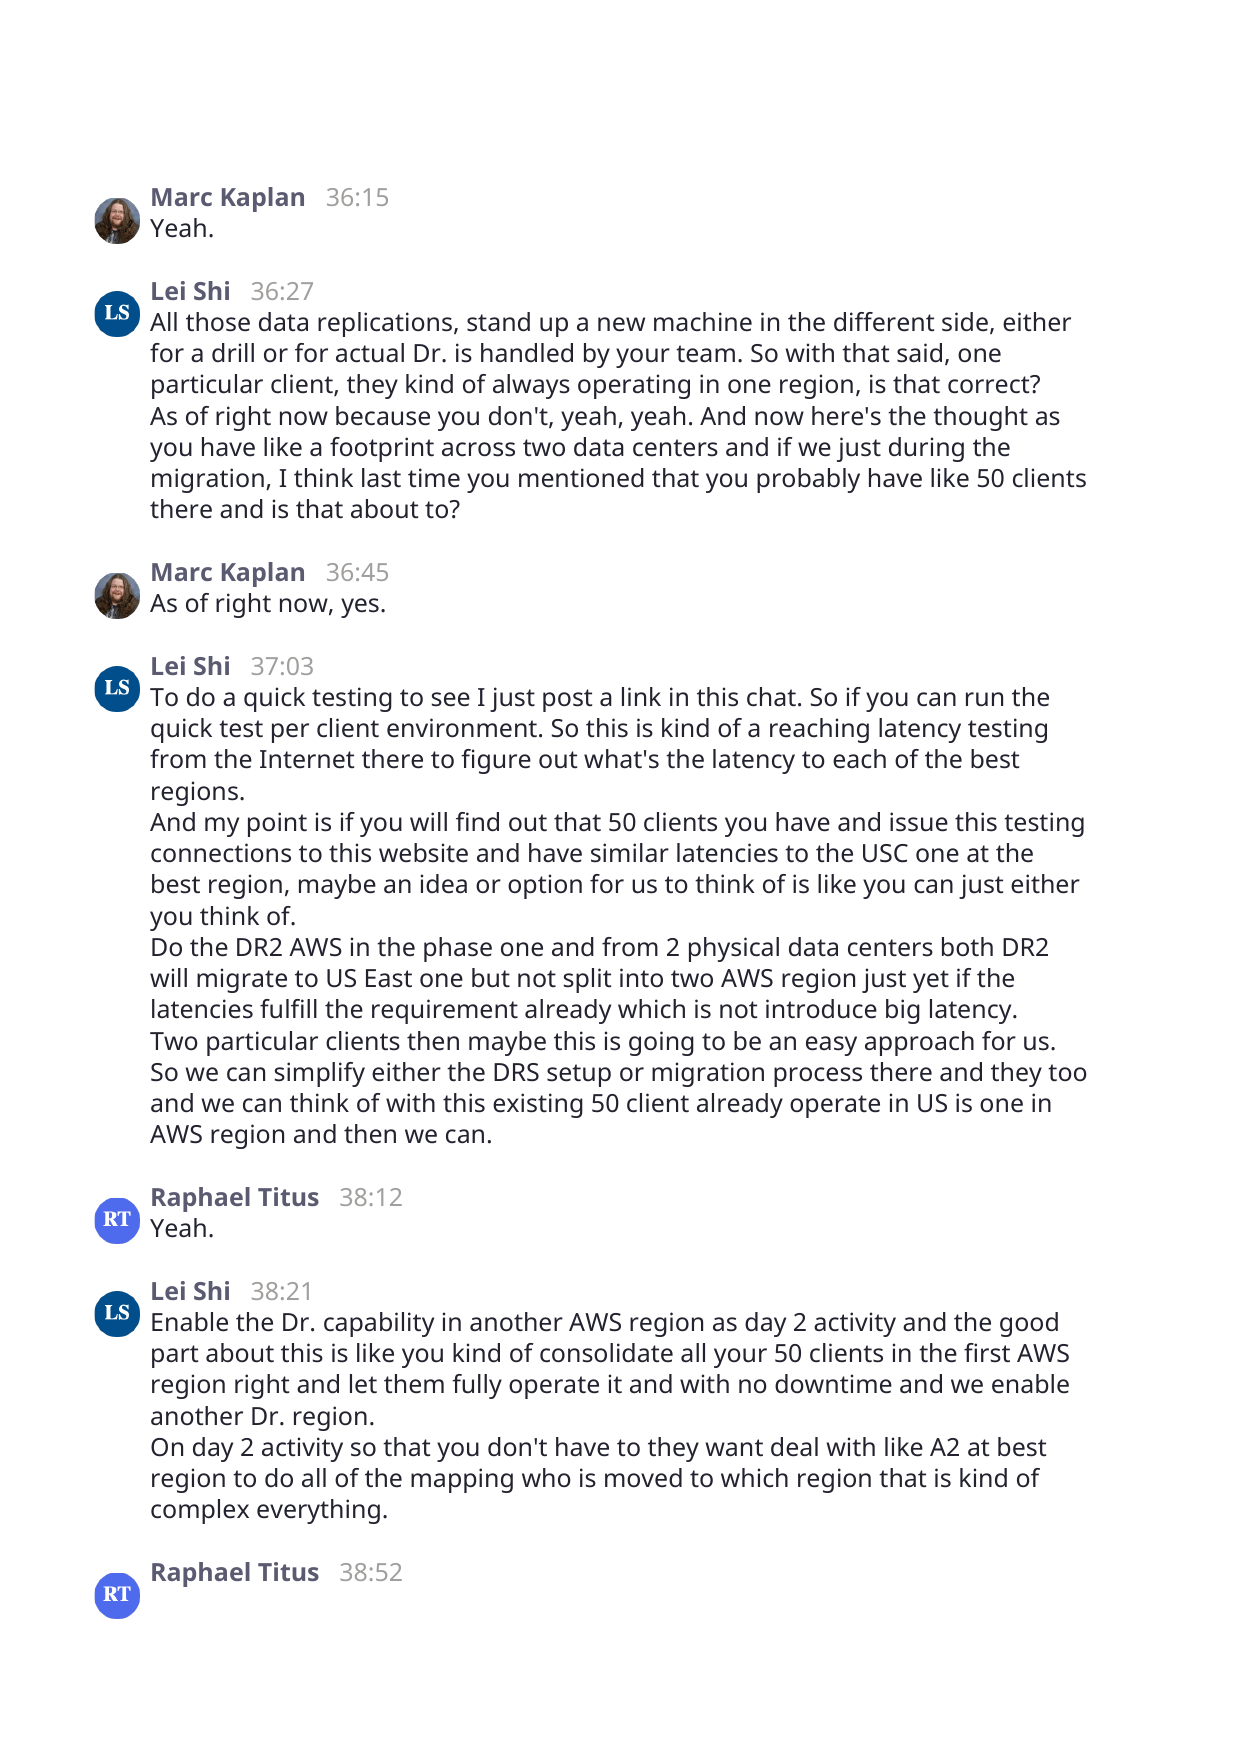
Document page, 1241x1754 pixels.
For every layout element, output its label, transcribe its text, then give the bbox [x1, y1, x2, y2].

text Lei Shi 38:21 Enable the Dr. capability in another AWS region as day 2 activity and the good part about this is like you kind of consolidate all your 50 clients in the first AWS region right and let them fully operate it and with no downtime and we enable another Dr. region. On day 2 activity so that you don't have to they want deal with like A2 at best region to do all of the mapping who is moved to which region that is kind of complex everything. [150, 1244, 1090, 1525]
picture [94, 291, 140, 337]
picture [94, 1291, 140, 1337]
text Lei Shi 36:27 All those data replications, stand up a new machine in the different side, either for a drill or for actual Dr. is handled by your team. So with that said, one particular client, they kind of always operating in one region, is that correct? As of right now because you don't, yeah, yeah. And now here's the thought as you have like a footprint across two data centers and if we just during the migration, I think last time you mentioned that you probably have like 50 clients there and is that about to? [150, 244, 1090, 525]
picture [94, 666, 140, 712]
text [150, 1525, 1090, 1587]
picture [94, 573, 140, 619]
picture [94, 1198, 140, 1244]
picture [94, 198, 140, 244]
picture [94, 1573, 140, 1619]
text Raphael Titus 38:12 Yeah. [150, 1150, 1090, 1244]
text Marc Kaplan 36:15 Yeah. [150, 150, 1090, 244]
text Marc Kaplan 36:45 As of right now, yes. [150, 525, 1090, 619]
text Lei Shi 37:03 To do a quick testing to see I just post a link in this chat. So if you can run the quick test per client environment. So this is kind of a reaching latency testing from the Internet there to figure out what's the latency to each of the best regions. And my point is if you will find out that 50 clients you have and issue this testing connections to this website and have similar latencies to the USC one at the best region, maybe an idea or option for us to think of is like you can just either you think of. Do the DR2 AWS in the phase one and from 2 physical data centers both DR2 will migrate to US East one but not split into two AWS region just yet if the latencies fulfill the requirement already which is not introduce big latency. Two particular clients then maybe this is going to be an easy approach for us. So we can simplify either the DRS setup or migration process there and they too and we can think of with this existing 50 client already operate in US is one in AWS region and then we can. [150, 619, 1090, 1150]
